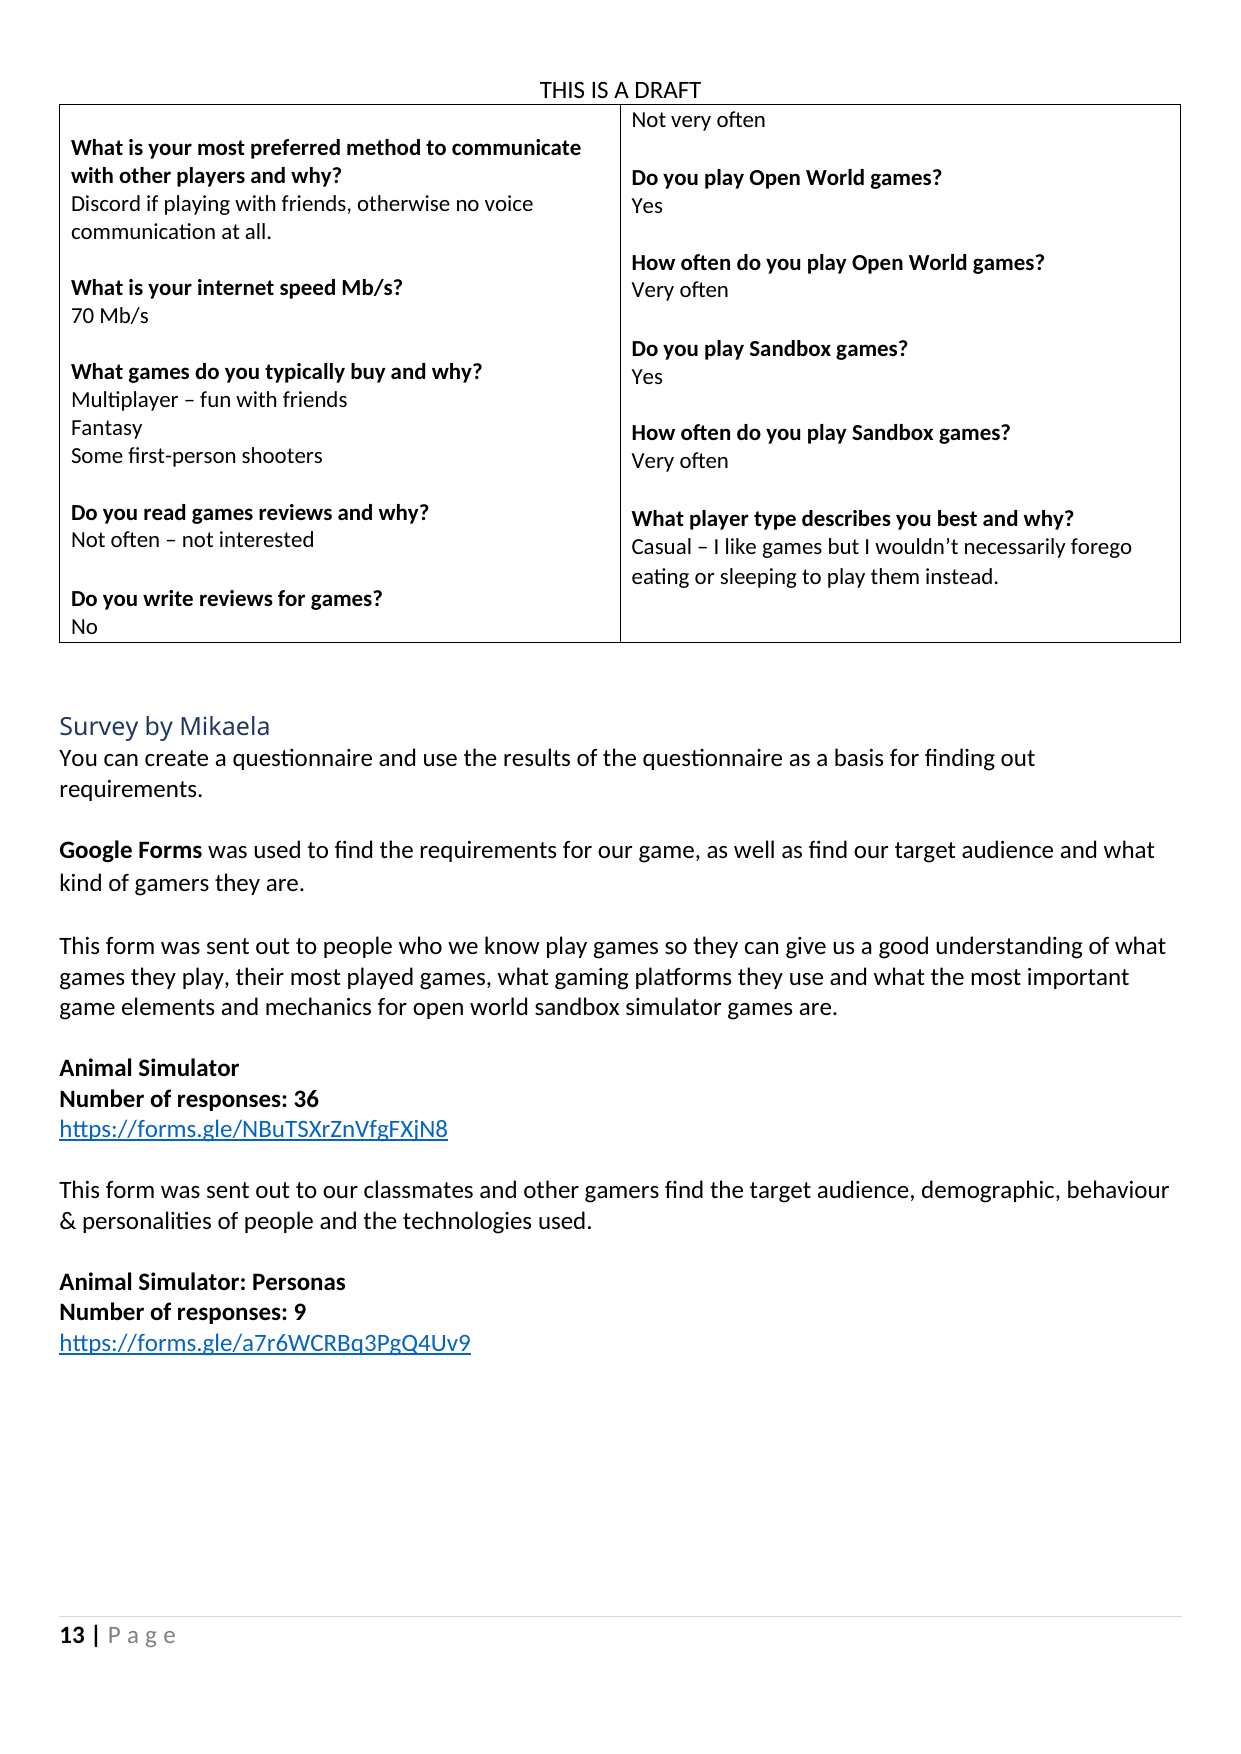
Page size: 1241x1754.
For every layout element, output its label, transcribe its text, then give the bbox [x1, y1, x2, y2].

subtitle Survey by Mikaela [59, 708, 1182, 742]
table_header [621, 105, 1180, 642]
text Number of responses: 9 [59, 1296, 1182, 1327]
text Animal Simulator [59, 1052, 1182, 1083]
text https://forms.gle/a7r6WCRBq3PgQ4Uv9 [59, 1327, 1182, 1357]
text Google Forms was used to find the requirements for our game, as well as find our target audience and what kind of gamers they are. [59, 834, 1182, 897]
text You can create a questionnaire and use the results of the questionnaire as a basis for finding out requirements. [59, 742, 1182, 803]
text Animal Simulator: Personas [59, 1266, 1182, 1296]
text https://forms.gle/NBuTSXrZnVfgFXjN8 [59, 1113, 1182, 1144]
text This form was sent out to people who we know play games so they can give us a good understanding of what games they play, their most played games, what gaming platforms they use and what the most important game elements and mechanics for open world sandbox simulator games are. [59, 930, 1182, 1022]
text Number of responses: 36 [59, 1083, 1182, 1113]
text This form was sent out to our classmates and other gamers find the target audience, demographic, behaviour & personalities of people and the technologies used. [59, 1174, 1182, 1235]
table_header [60, 105, 620, 642]
